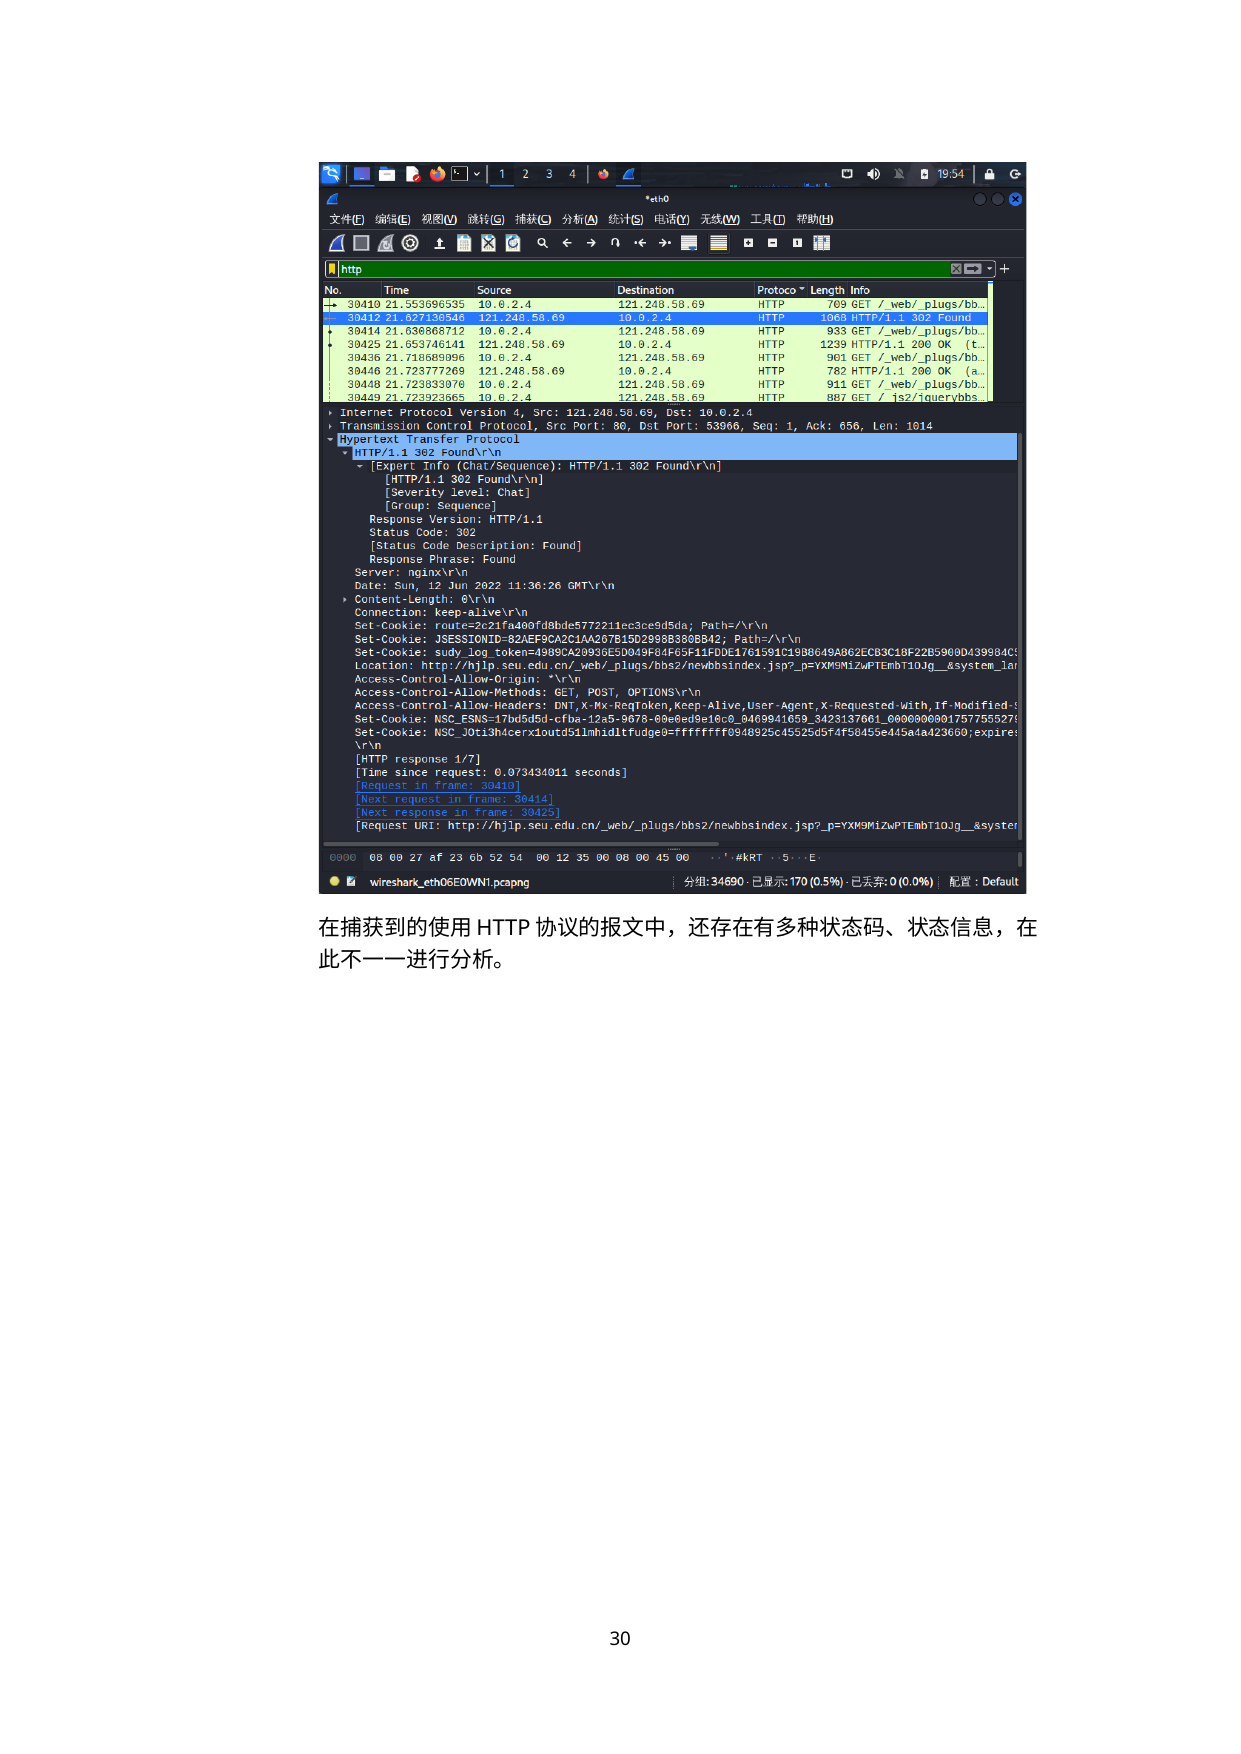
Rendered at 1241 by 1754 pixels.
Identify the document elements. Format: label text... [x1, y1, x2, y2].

picture [318, 162, 1027, 894]
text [319, 162, 1053, 909]
text 在捕获到的使用HTTP协议的报文中，还存在有多种状态码、状态信息，在此不一一进行分析。 [319, 909, 1053, 974]
